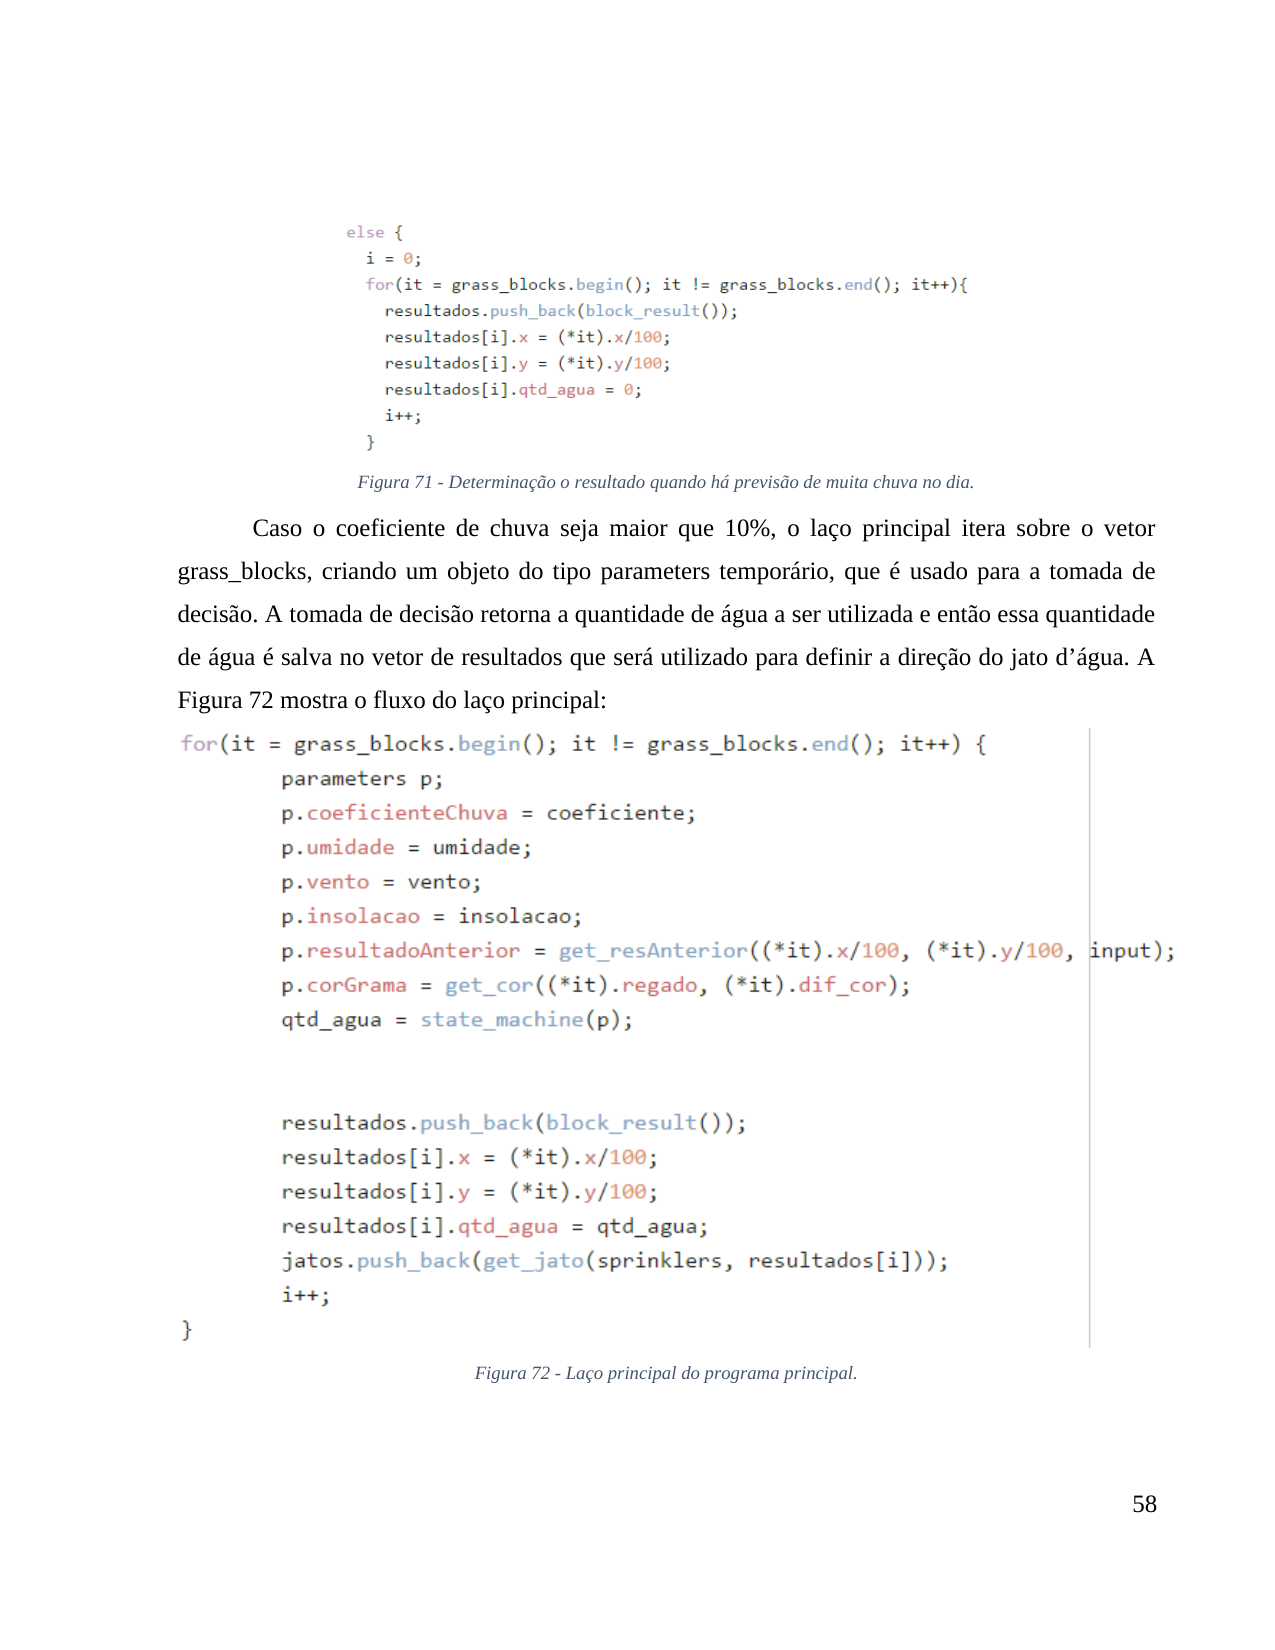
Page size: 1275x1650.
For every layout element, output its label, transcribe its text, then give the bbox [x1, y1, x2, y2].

text Figura 72 - Laço principal do programa principal. [177, 1362, 1157, 1384]
picture [177, 728, 1181, 1348]
text Caso o coeficiente de chuva seja maior que 10%, o laço principal itera sobre o vetor grass_blocks, criando um objeto do tipo parameters temporário, que é usado para a tomada de decisão. A tomada de decisão retorna a quantidade de água a ser utilizada e então essa quantidade de água é salva no vetor de resultados que será utilizado para definir a direção do jato d’água. A Figura 72 mostra o fluxo do laço principal: [177, 513, 1157, 714]
text Figura 71 - Determinação o resultado quando há previsão de muita chuva no dia. [177, 471, 1157, 492]
picture [340, 220, 994, 457]
